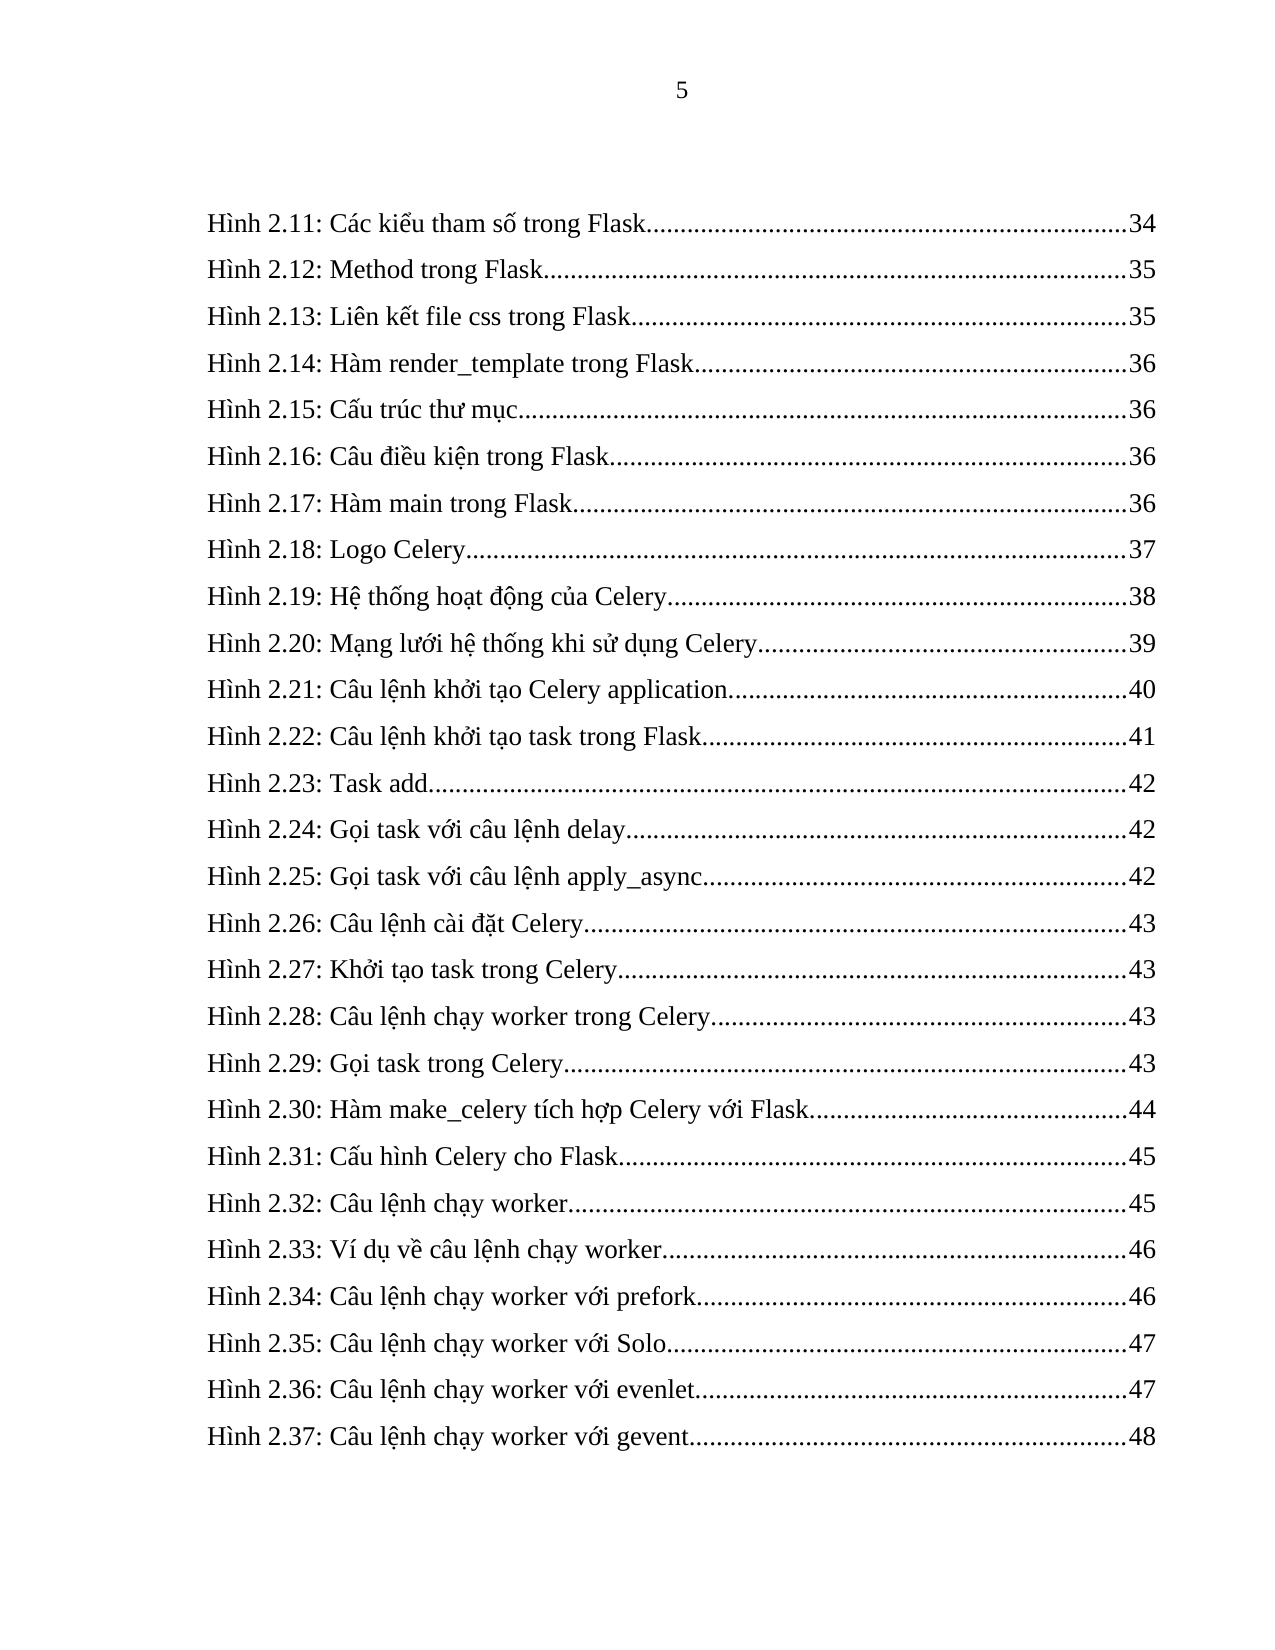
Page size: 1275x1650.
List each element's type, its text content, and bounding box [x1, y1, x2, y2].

text Hình 2.37: Câu lệnh chạy worker với gevent. 48 [207, 1420, 1157, 1451]
text Hình 2.16: Câu điều kiện trong Flask. 36 [207, 440, 1157, 471]
text Hình 2.23: Task add. 42 [207, 767, 1157, 798]
text Hình 2.30: Hàm make_celery tích hợp Celery với Flask. 44 [207, 1093, 1157, 1124]
text Hình 2.17: Hàm main trong Flask. 36 [207, 487, 1157, 518]
text Hình 2.33: Ví dụ về câu lệnh chạy worker. 46 [207, 1233, 1157, 1264]
text Hình 2.24: Gọi task với câu lệnh delay. 42 [207, 813, 1157, 844]
text Hình 2.19: Hệ thống hoạt động của Celery. 38 [207, 580, 1157, 611]
text Hình 2.25: Gọi task với câu lệnh apply_async. 42 [207, 860, 1157, 891]
text Hình 2.12: Method trong Flask. 35 [207, 253, 1157, 284]
text Hình 2.15: Cấu trúc thư mục. 36 [207, 393, 1157, 424]
text Hình 2.13: Liên kết file css trong Flask. 35 [207, 300, 1157, 331]
text Hình 2.27: Khởi tạo task trong Celery. 43 [207, 953, 1157, 984]
text Hình 2.22: Câu lệnh khởi tạo task trong Flask. 41 [207, 720, 1157, 751]
text Hình 2.28: Câu lệnh chạy worker trong Celery. 43 [207, 1000, 1157, 1031]
text Hình 2.31: Cấu hình Celery cho Flask. 45 [207, 1140, 1157, 1171]
text Hình 2.26: Câu lệnh cài đặt Celery. 43 [207, 907, 1157, 938]
text Hình 2.11: Các kiểu tham số trong Flask. 34 [207, 207, 1157, 238]
text Hình 2.21: Câu lệnh khởi tạo Celery application. 40 [207, 673, 1157, 704]
text Hình 2.14: Hàm render_template trong Flask. 36 [207, 347, 1157, 378]
text Hình 2.18: Logo Celery. 37 [207, 533, 1157, 564]
text Hình 2.36: Câu lệnh chạy worker với evenlet. 47 [207, 1373, 1157, 1404]
text Hình 2.32: Câu lệnh chạy worker. 45 [207, 1187, 1157, 1218]
text Hình 2.35: Câu lệnh chạy worker với Solo. 47 [207, 1327, 1157, 1358]
text Hình 2.20: Mạng lưới hệ thống khi sử dụng Celery. 39 [207, 627, 1157, 658]
text Hình 2.34: Câu lệnh chạy worker với prefork. 46 [207, 1280, 1157, 1311]
text Hình 2.29: Gọi task trong Celery. 43 [207, 1047, 1157, 1078]
